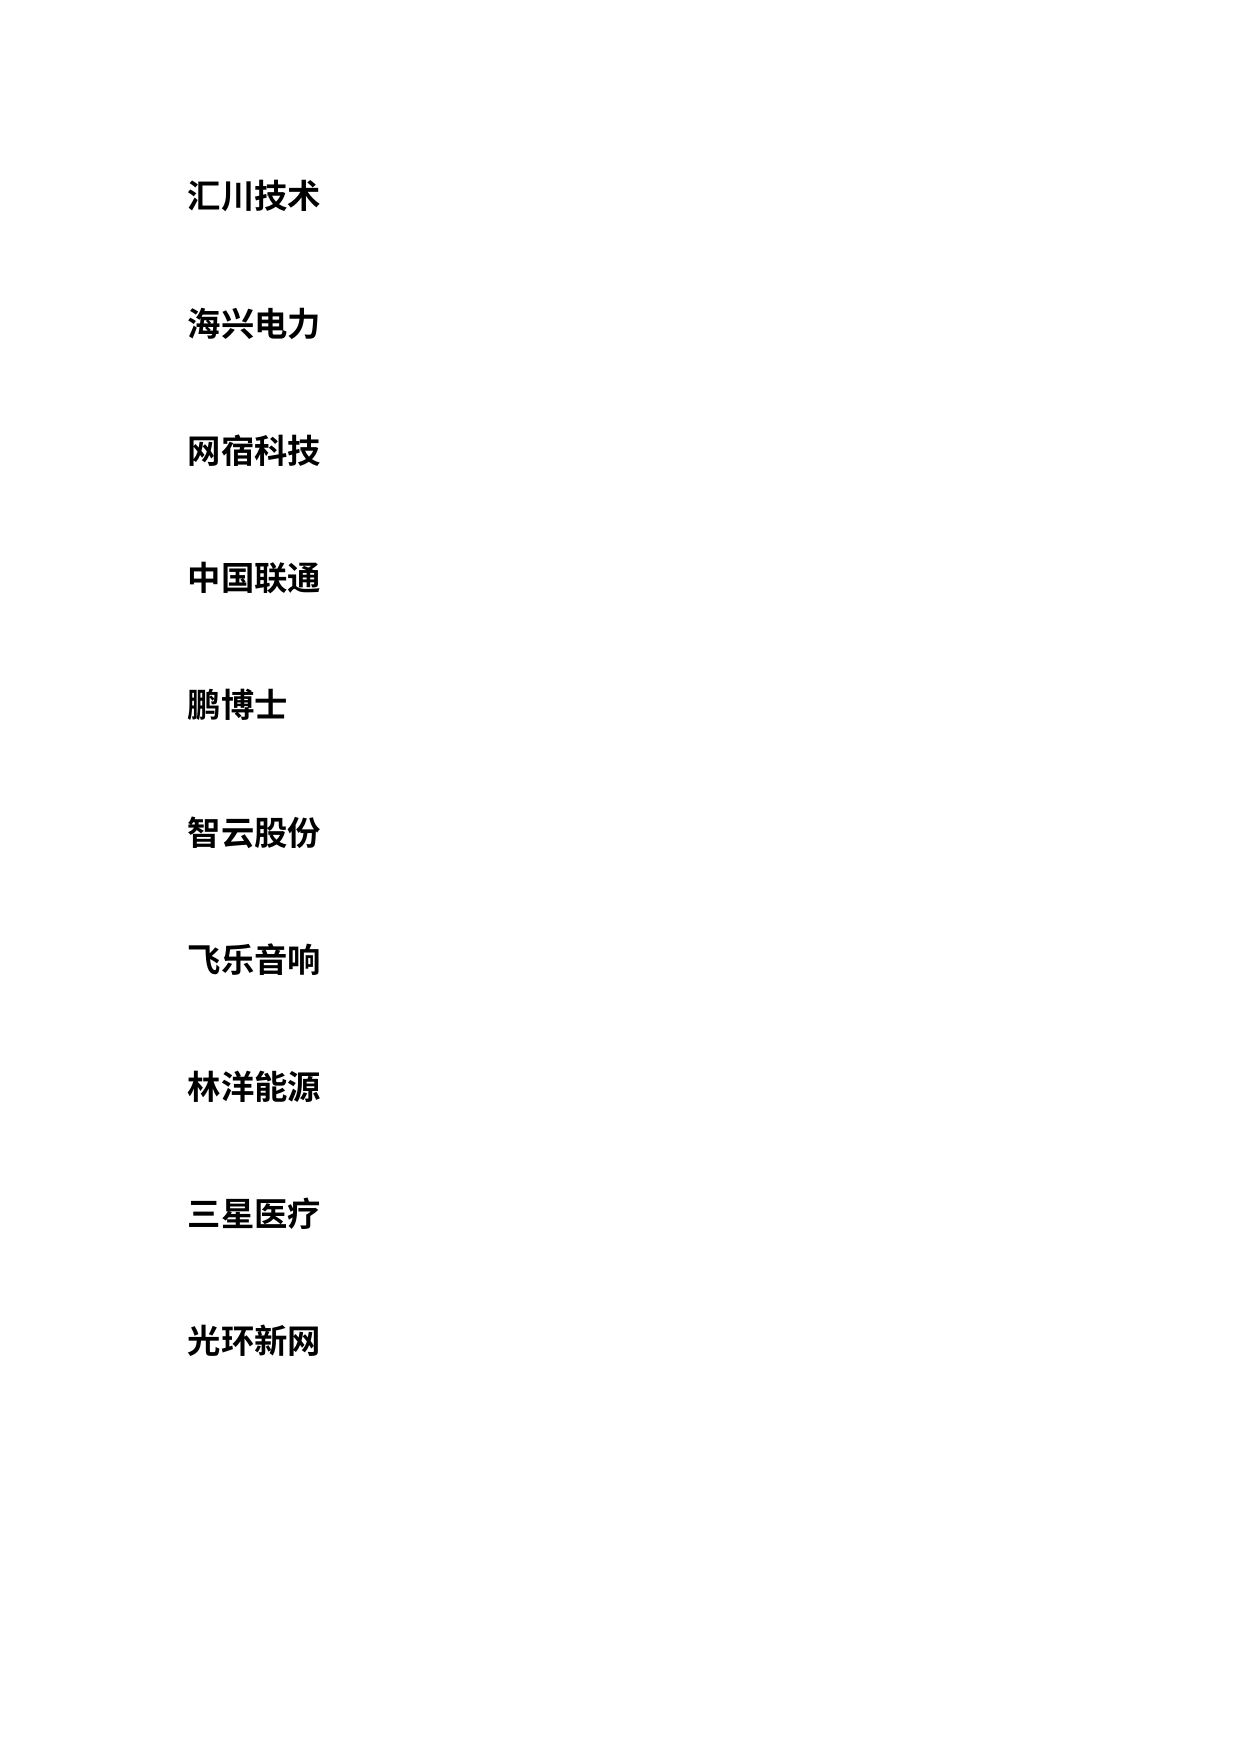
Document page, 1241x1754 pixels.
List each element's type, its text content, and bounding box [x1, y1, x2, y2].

subtitle 网宿科技 [187, 416, 1053, 481]
subtitle 海兴电力 [187, 289, 1053, 354]
subtitle 智云股份 [187, 798, 1053, 863]
subtitle 林洋能源 [187, 1052, 1053, 1117]
subtitle 鹏博士 [187, 671, 1053, 736]
subtitle 中国联通 [187, 543, 1053, 608]
subtitle 光环新网 [187, 1307, 1053, 1372]
subtitle 飞乐音响 [187, 925, 1053, 990]
subtitle 汇川技术 [187, 162, 1053, 227]
subtitle 三星医疗 [187, 1179, 1053, 1244]
